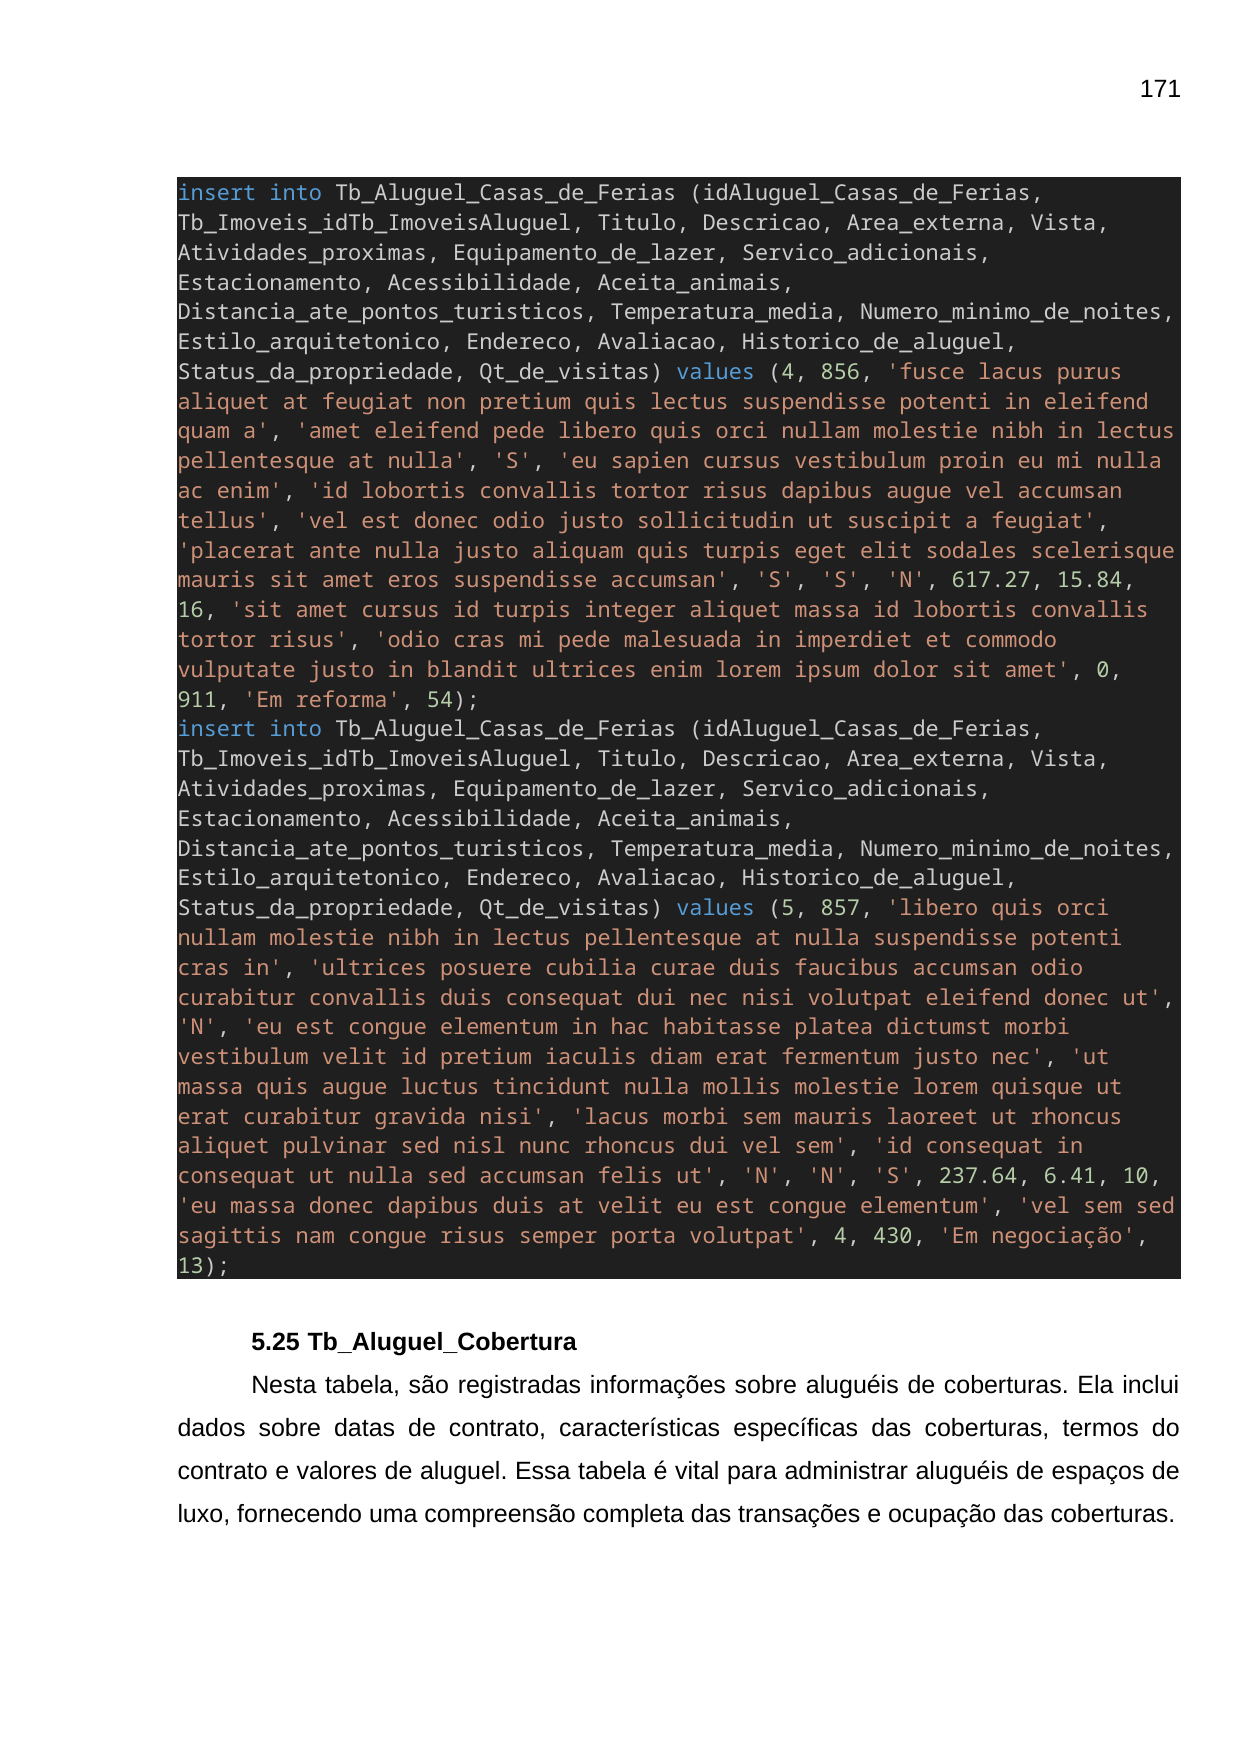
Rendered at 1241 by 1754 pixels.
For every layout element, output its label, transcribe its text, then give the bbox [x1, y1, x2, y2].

text insert into Tb_Aluguel_Casas_de_Ferias (idAluguel_Casas_de_Ferias, Tb_Imoveis_idTb_ImoveisAluguel, Titulo, Descricao, Area_externa, Vista, Atividades_proximas, Equipamento_de_lazer, Servico_adicionais, Estacionamento, Acessibilidade, Aceita_animais, Distancia_ate_pontos_turisticos, Temperatura_media, Numero_minimo_de_noites, Estilo_arquitetonico, Endereco, Avaliacao, Historico_de_aluguel, Status_da_propriedade, Qt_de_visitas) values (4, 856, 'fusce lacus purus aliquet at feugiat non pretium quis lectus suspendisse potenti in eleifend quam a', 'amet eleifend pede libero quis orci nullam molestie nibh in lectus pellentesque at nulla', 'S', 'eu sapien cursus vestibulum proin eu mi nulla ac enim', 'id lobortis convallis tortor risus dapibus augue vel accumsan tellus', 'vel est donec odio justo sollicitudin ut suscipit a feugiat', 'placerat ante nulla justo aliquam quis turpis eget elit sodales scelerisque mauris sit amet eros suspendisse accumsan', 'S', 'S', 'N', 617.27, 15.84, 16, 'sit amet cursus id turpis integer aliquet massa id lobortis convallis tortor risus', 'odio cras mi pede malesuada in imperdiet et commodo vulputate justo in blandit ultrices enim lorem ipsum dolor sit amet', 0, 911, 'Em reforma', 54); [177, 177, 1181, 713]
text Nesta tabela, são registradas informações sobre aluguéis de coberturas. Ela inclui dados sobre datas de contrato, características específicas das coberturas, termos do contrato e valores de aluguel. Essa tabela é vital para administrar aluguéis de espaços de luxo, fornecendo uma compreensão completa das transações e ocupação das coberturas. [177, 1370, 1181, 1528]
text insert into Tb_Aluguel_Casas_de_Ferias (idAluguel_Casas_de_Ferias, Tb_Imoveis_idTb_ImoveisAluguel, Titulo, Descricao, Area_externa, Vista, Atividades_proximas, Equipamento_de_lazer, Servico_adicionais, Estacionamento, Acessibilidade, Aceita_animais, Distancia_ate_pontos_turisticos, Temperatura_media, Numero_minimo_de_noites, Estilo_arquitetonico, Endereco, Avaliacao, Historico_de_aluguel, Status_da_propriedade, Qt_de_visitas) values (5, 857, 'libero quis orci nullam molestie nibh in lectus pellentesque at nulla suspendisse potenti cras in', 'ultrices posuere cubilia curae duis faucibus accumsan odio curabitur convallis duis consequat dui nec nisi volutpat eleifend donec ut', 'N', 'eu est congue elementum in hac habitasse platea dictumst morbi vestibulum velit id pretium iaculis diam erat fermentum justo nec', 'ut massa quis augue luctus tincidunt nulla mollis molestie lorem quisque ut erat curabitur gravida nisi', 'lacus morbi sem mauris laoreet ut rhoncus aliquet pulvinar sed nisl nunc rhoncus dui vel sem', 'id consequat in consequat ut nulla sed accumsan felis ut', 'N', 'N', 'S', 237.64, 6.41, 10, 'eu massa donec dapibus duis at velit eu est congue elementum', 'vel sem sed sagittis nam congue risus semper porta volutpat', 4, 430, 'Em negociação', 13); [177, 713, 1181, 1279]
list Tb_Aluguel_Cobertura [251, 1327, 1181, 1356]
